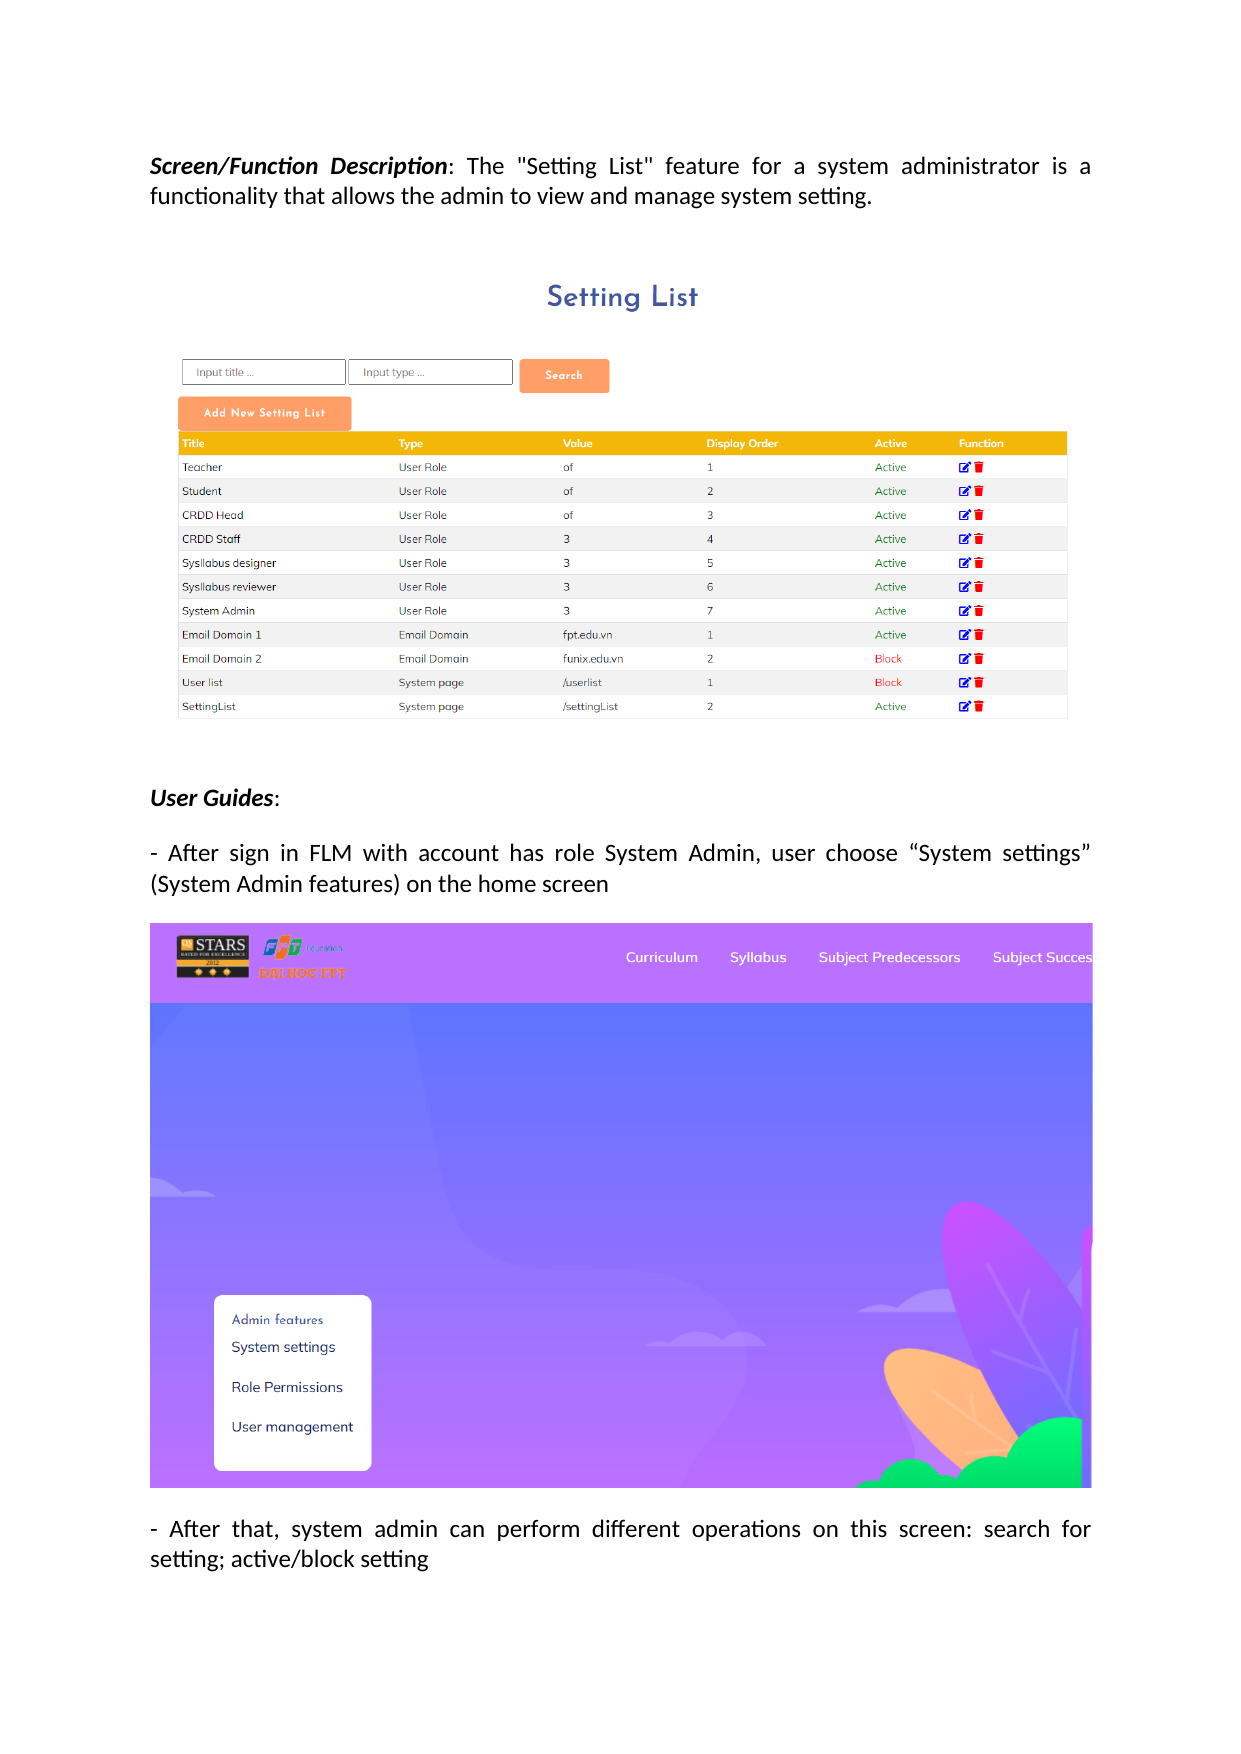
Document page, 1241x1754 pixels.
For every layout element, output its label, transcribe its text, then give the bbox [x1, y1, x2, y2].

text User Guides: [150, 782, 1093, 812]
text Screen/Function Description: The "Setting List" feature for a system administrator is a functionality that allows the admin to view and manage system setting. [150, 150, 1093, 211]
text - After that, system admin can perform different operations on this screen: search for setting; active/block setting [150, 1513, 1093, 1574]
picture [150, 236, 1093, 757]
text - After sign in FLM with account has role System Admin, user choose “System settings” (System Admin features) on the home screen [150, 837, 1093, 898]
picture [150, 923, 1093, 1488]
